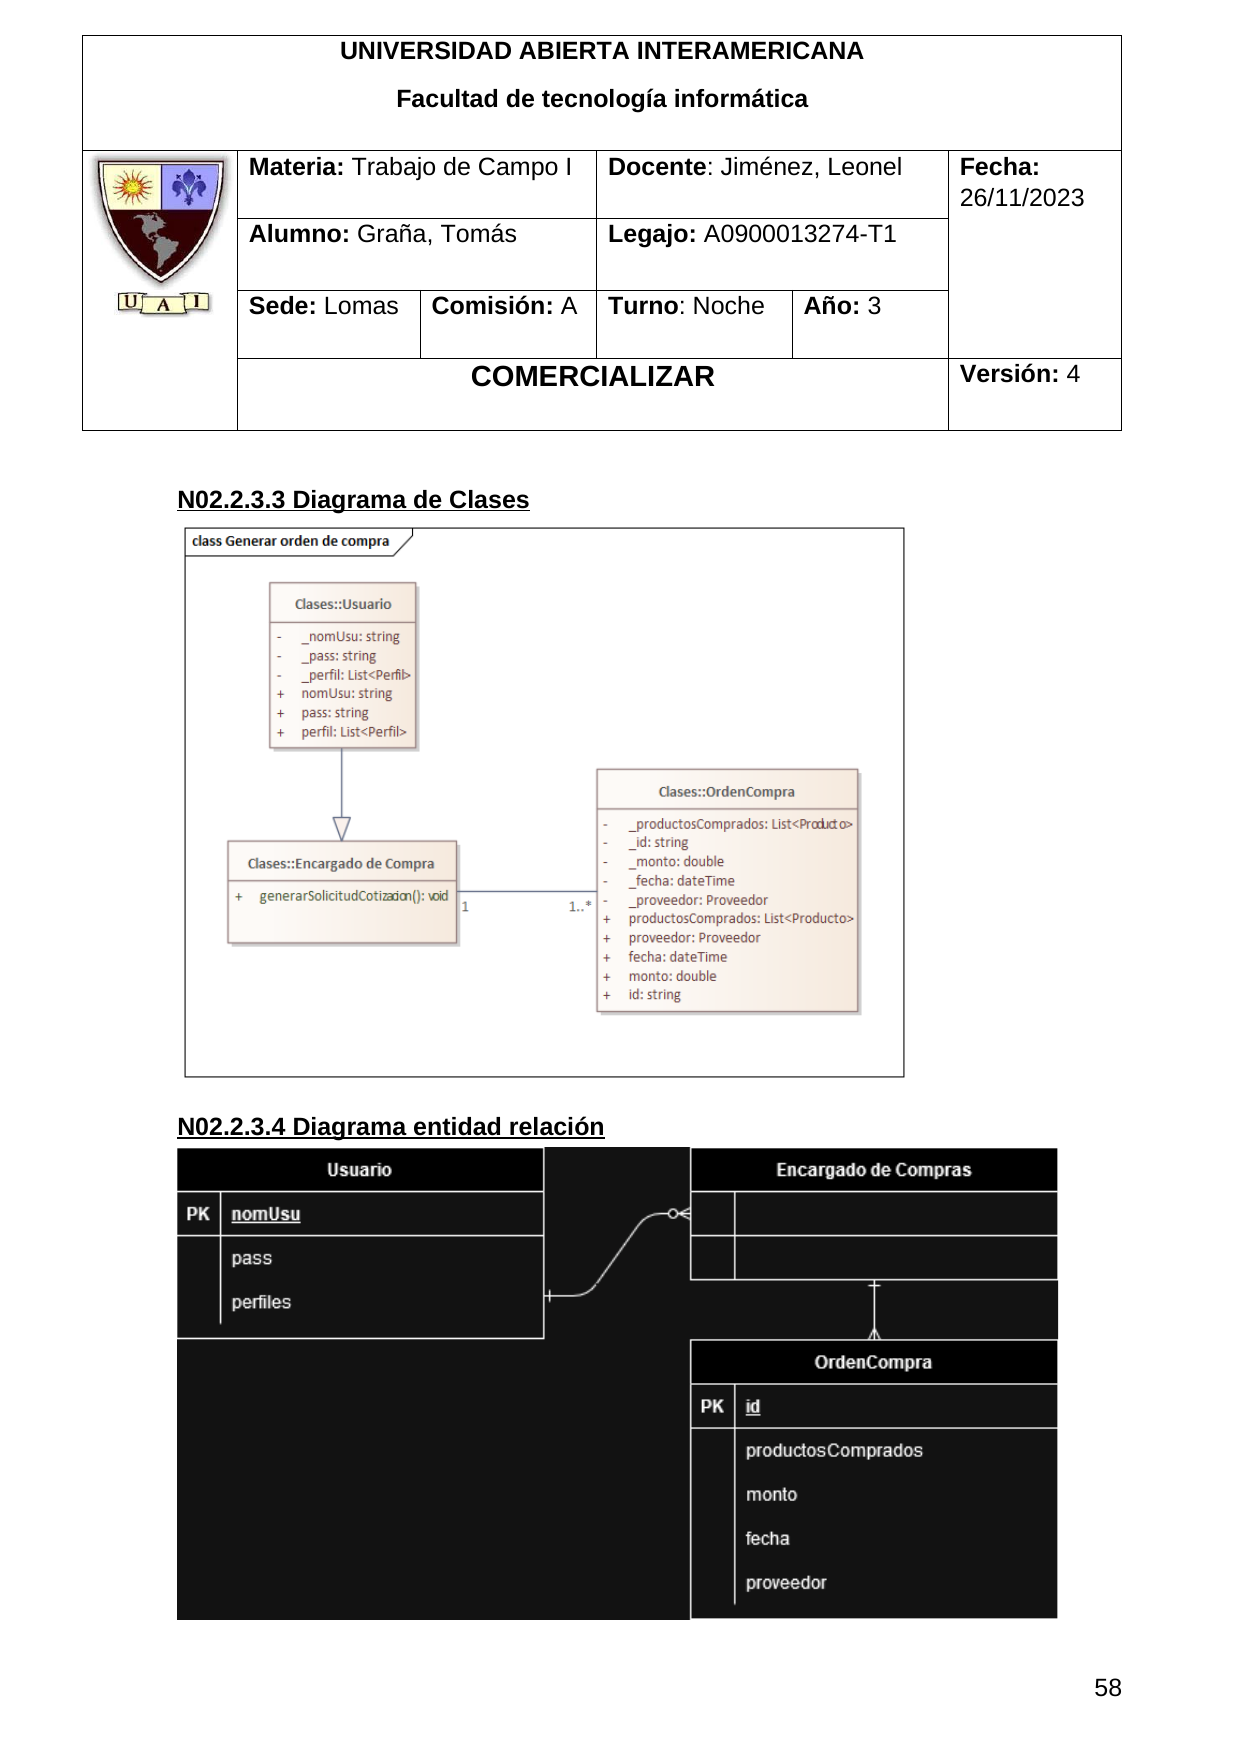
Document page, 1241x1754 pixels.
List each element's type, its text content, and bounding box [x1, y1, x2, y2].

picture [177, 520, 912, 1085]
picture [177, 1147, 1059, 1620]
subtitle N02.2.3.3 Diagrama de Clases [177, 485, 1122, 513]
subtitle N02.2.3.4 Diagrama entidad relación [177, 1112, 1122, 1141]
picture [87, 151, 234, 320]
